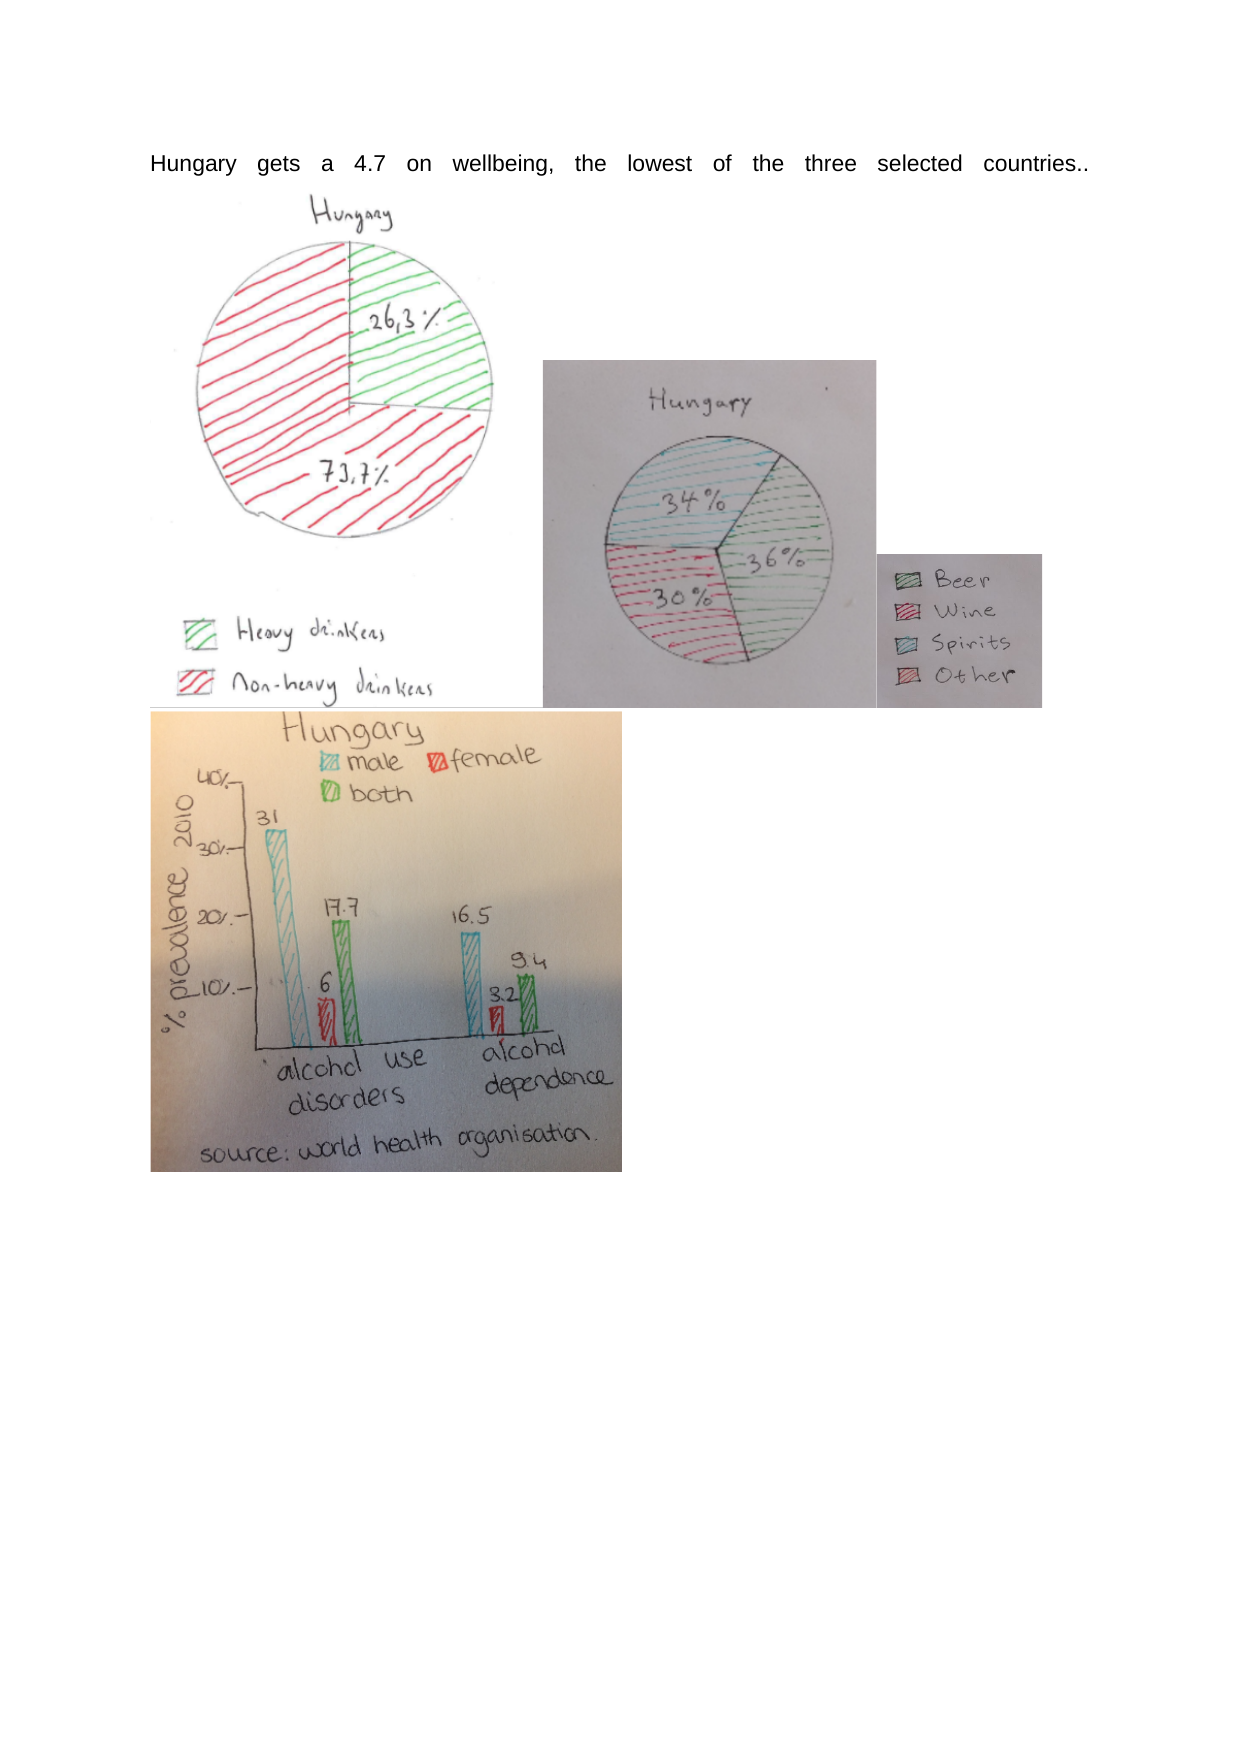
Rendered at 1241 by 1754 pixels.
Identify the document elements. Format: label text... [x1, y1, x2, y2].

picture [150, 711, 622, 1172]
picture [150, 180, 1043, 708]
